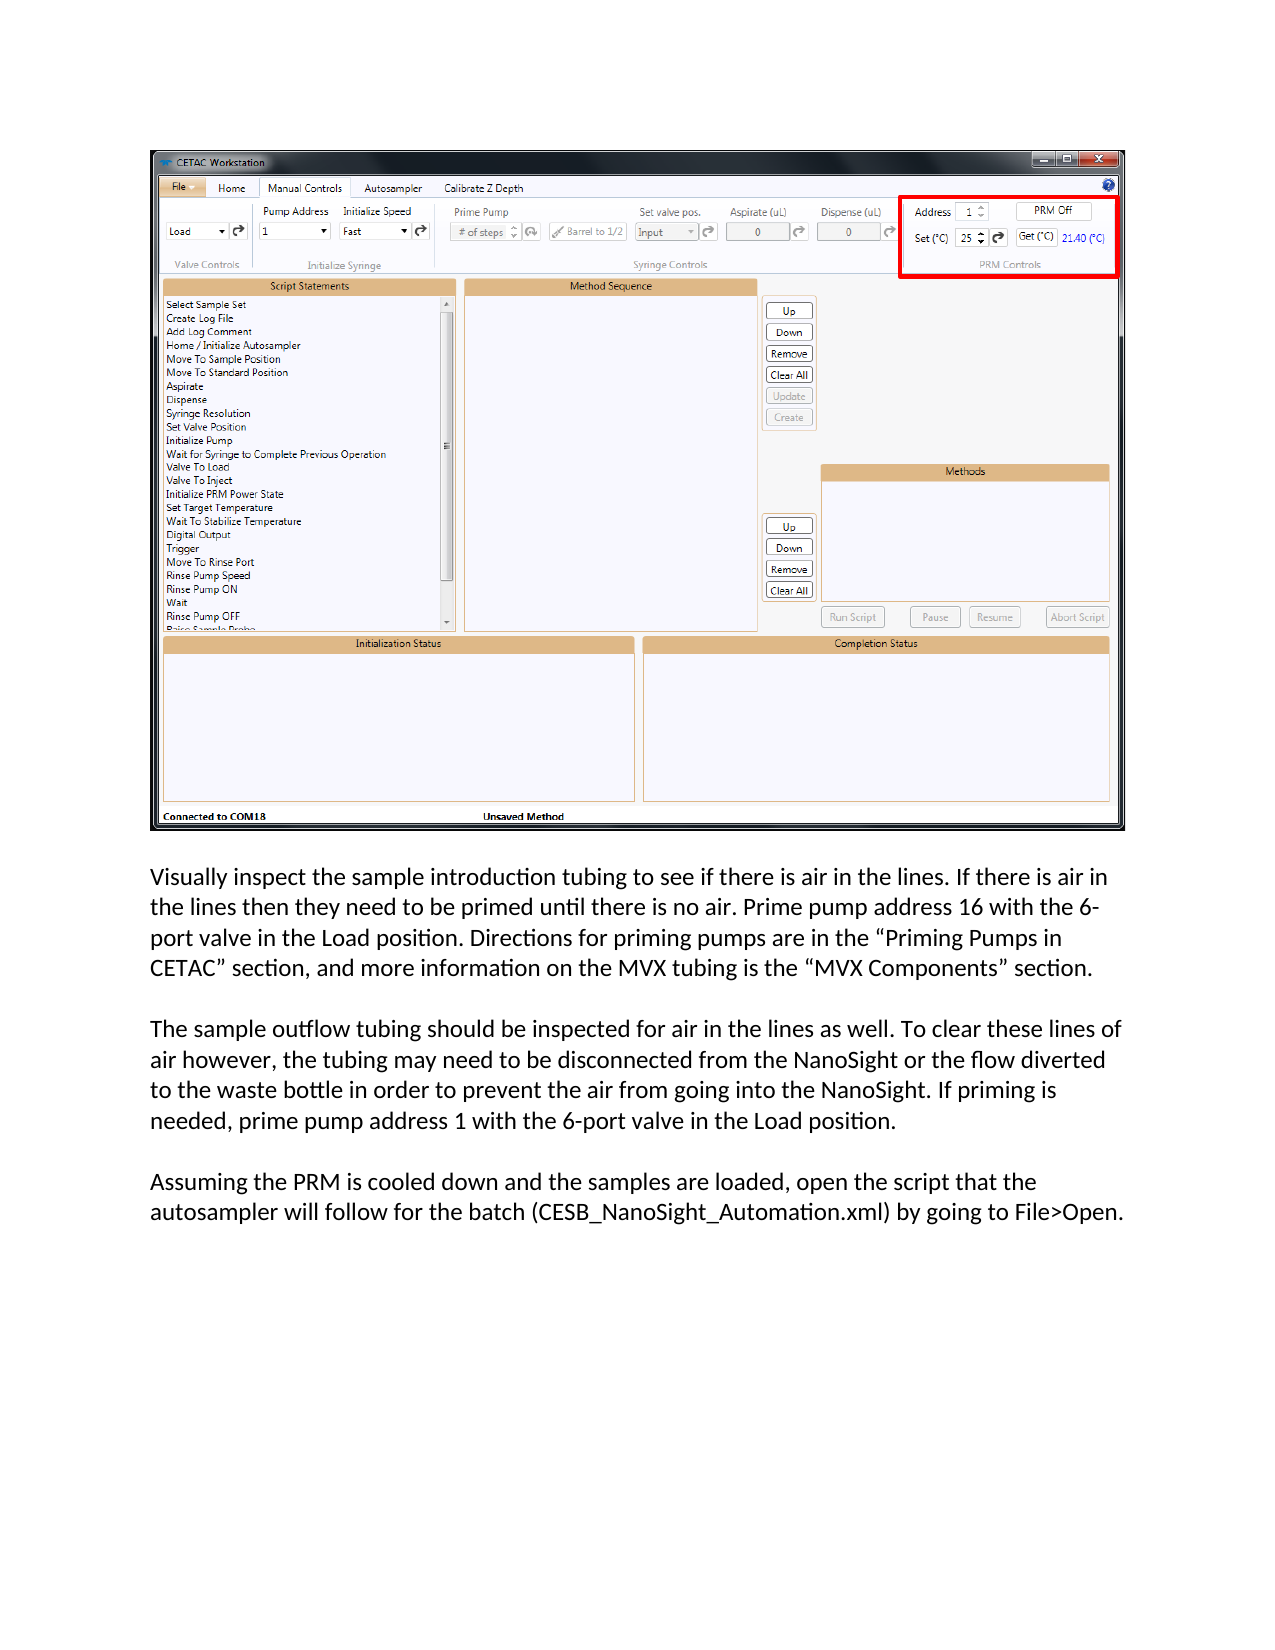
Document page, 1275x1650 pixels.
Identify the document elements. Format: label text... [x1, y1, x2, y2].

text Assuming the PRM is cooled down and the samples are loaded, open the script that the autosampler will follow for the batch (CESB_NanoSight_Automation.xml) by going to File>Open. [150, 1166, 1125, 1227]
picture [150, 150, 1125, 831]
text Visually inspect the sample introduction tubing to see if there is air in the lines. If there is air in the lines then they need to be primed until there is no air. Prime pump address 16 with the 6-port valve in the Load position. Directions for priming pumps are in the “Priming Pumps in CETAC” section, and more information on the MVX tubing is the “MVX Components” section. [150, 861, 1125, 983]
text The sample outflow tubing should be inspected for air in the lines as well. To clear these lines of air however, the tubing may need to be disconnected from the NanoSight or the flow diverted to the waste bottle in order to prevent the air from going into the NanoSight. If priming is needed, prime pump address 1 with the 6-port valve in the Load position. [150, 1013, 1125, 1135]
